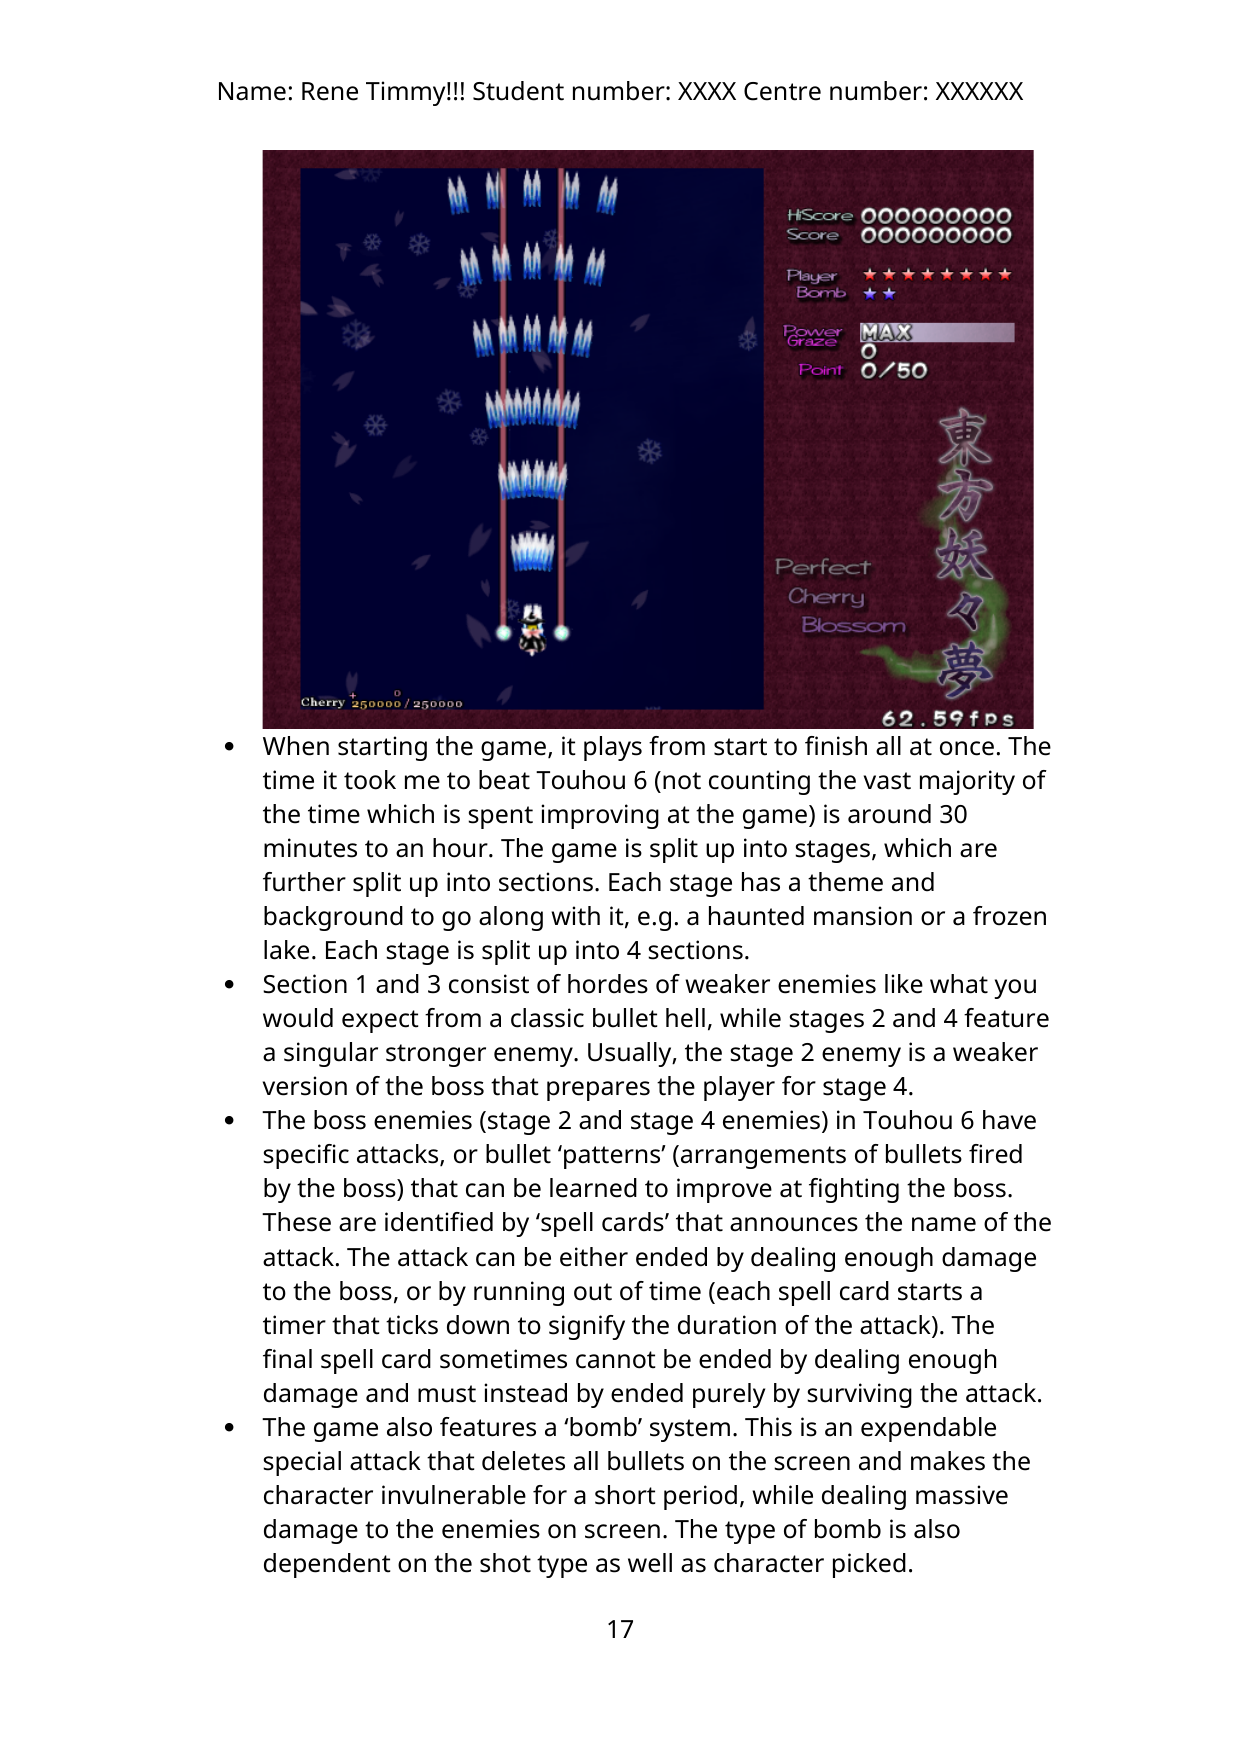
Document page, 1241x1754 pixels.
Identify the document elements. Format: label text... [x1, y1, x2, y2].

list Section 1 and 3 consist of hordes of weaker enemies like what you would expect from a classic bullet hell, while stages 2 and 4 feature a singular stronger enemy. Usually, the stage 2 enemy is a weaker version of the boss that prepares the player for stage 4. [225, 967, 1053, 1103]
picture [262, 150, 1034, 729]
list The game also features a ‘bomb’ system. This is an expendable special attack that deletes all bullets on the screen and makes the character invulnerable for a short period, while dealing massive damage to the enemies on screen. The type of bomb is also dependent on the shot type as well as character picked. [225, 1409, 1053, 1580]
list The boss enemies (stage 2 and stage 4 enemies) in Touhou 6 have specific attacks, or bullet ‘patterns’ (arrangements of bullets fired by the boss) that can be learned to improve at fighting the boss. These are identified by ‘spell cards’ that announces the name of the attack. The attack can be either ended by dealing enough damage to the boss, or by running out of time (each spell card starts a timer that ticks down to signify the duration of the attack). The final spell card sometimes cannot be ended by dealing enough damage and must instead by ended purely by surviving the attack. [225, 1103, 1053, 1409]
list When starting the game, it plays from start to finish all at once. The time it took me to beat Touhou 6 (not counting the vast majority of the time which is spent improving at the game) is around 30 minutes to an hour. The game is split up into stages, which are further split up into sections. Each stage has a theme and background to go along with it, e.g. a haunted mansion or a frozen lake. Each stage is split up into 4 sections. [225, 728, 1053, 967]
